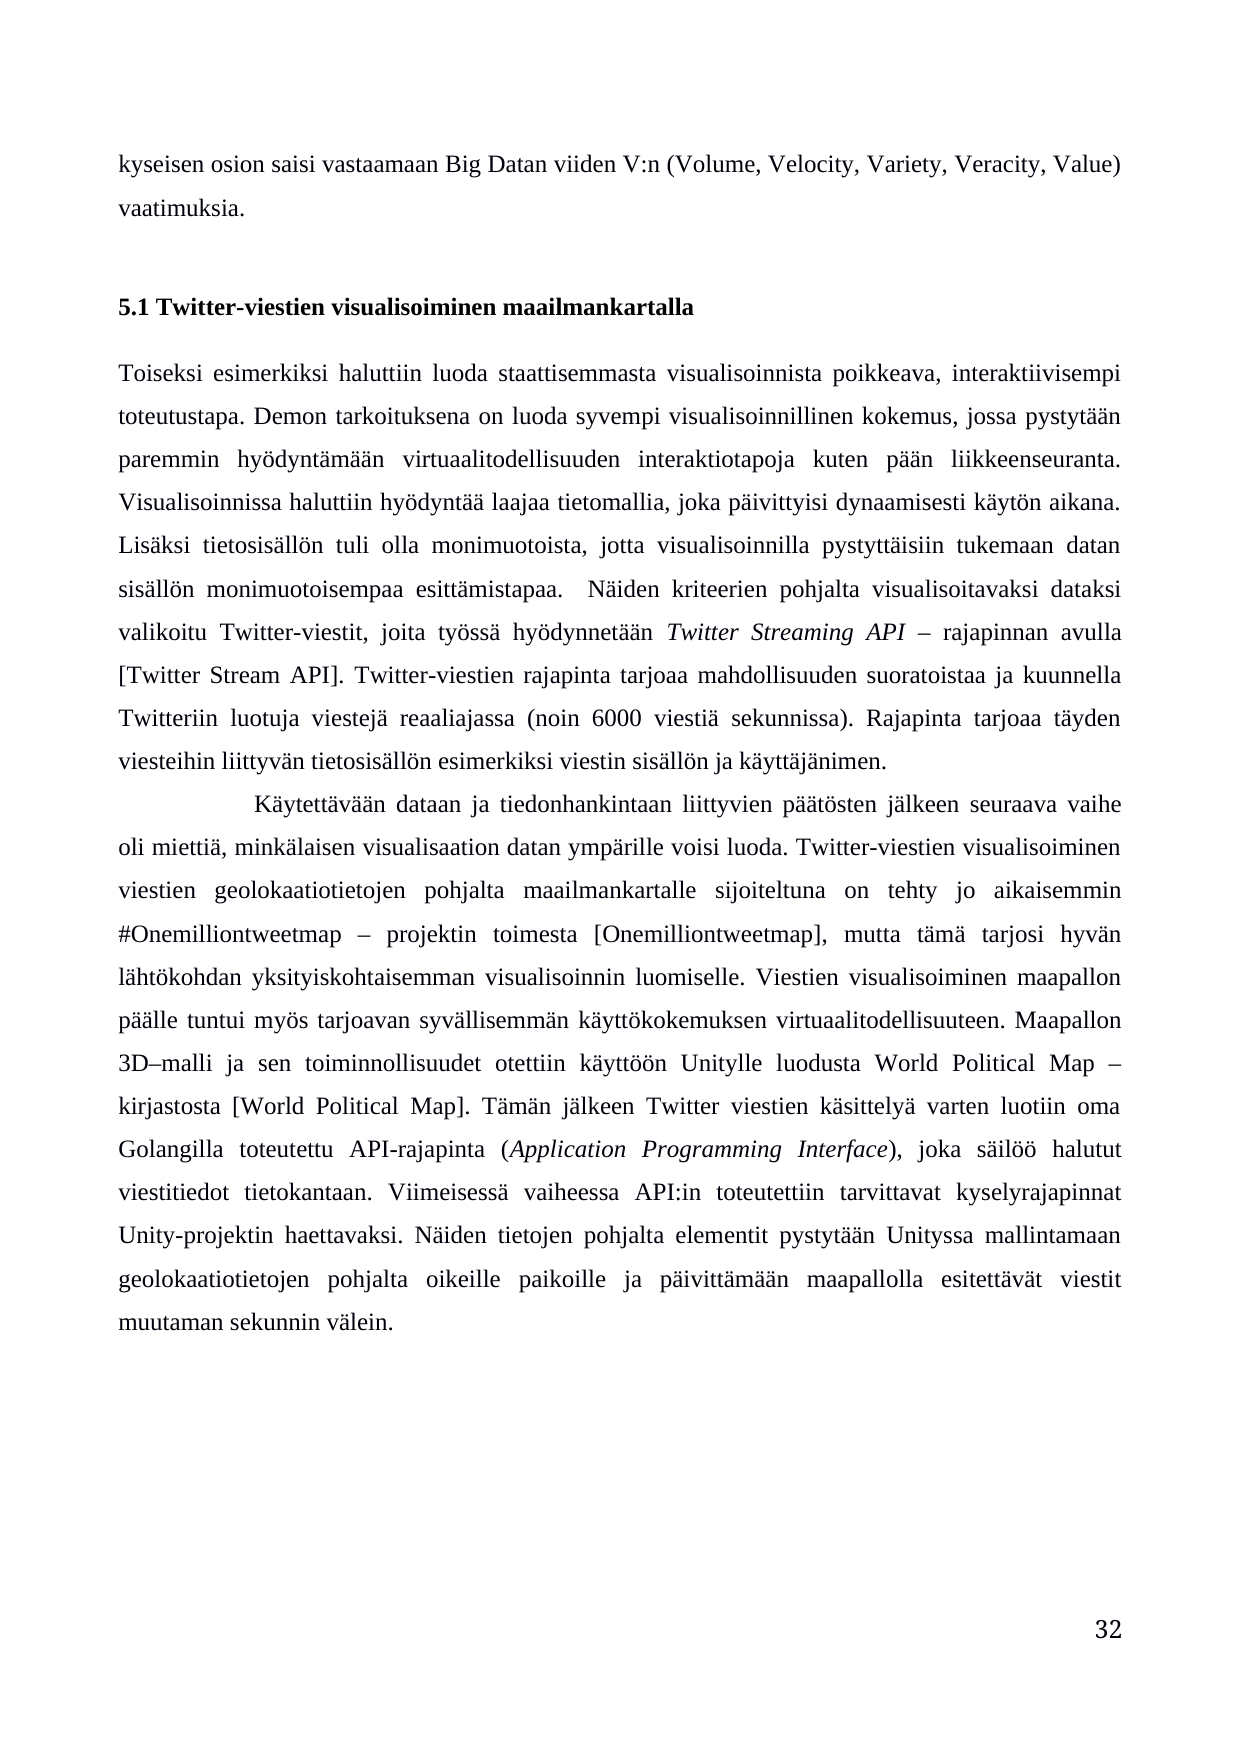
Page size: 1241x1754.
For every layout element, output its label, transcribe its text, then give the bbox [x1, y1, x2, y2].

text Käytettävään dataan ja tiedonhankintaan liittyvien päätösten jälkeen seuraava vaihe oli miettiä, minkälaisen visualisaation datan ympärille voisi luoda. Twitter-viestien visualisoiminen viestien geolokaatiotietojen pohjalta maailmankartalle sijoiteltuna on tehty jo aikaisemmin #Onemilliontweetmap – projektin toimesta [Onemilliontweetmap], mutta tämä tarjosi hyvän lähtökohdan yksityiskohtaisemman visualisoinnin luomiselle. Viestien visualisoiminen maapallon päälle tuntui myös tarjoavan syvällisemmän käyttökokemuksen virtuaalitodellisuuteen. Maapallon 3D–malli ja sen toiminnollisuudet otettiin käyttöön Unitylle luodusta World Political Map – kirjastosta [World Political Map]. Tämän jälkeen Twitter viestien käsittelyä varten luotiin oma Golangilla toteutettu API-rajapinta (Application Programming Interface), joka säilöö halutut viestitiedot tietokantaan. Viimeisessä vaiheessa API:in toteutettiin tarvittavat kyselyrajapinnat Unity-projektin haettavaksi. Näiden tietojen pohjalta elementit pystytään Unityssa mallintamaan geolokaatiotietojen pohjalta oikeille paikoille ja päivittämään maapallolla esitettävät viestit muutaman sekunnin välein. [118, 789, 1122, 1336]
text 5.1 Twitter-viestien visualisoiminen maailmankartalla [118, 283, 1122, 321]
text Toiseksi esimerkiksi haluttiin luoda staattisemmasta visualisoinnista poikkeava, interaktiivisempi toteutustapa. Demon tarkoituksena on luoda syvempi visualisoinnillinen kokemus, jossa pystytään paremmin hyödyntämään virtuaalitodellisuuden interaktiotapoja kuten pään liikkeenseuranta. Visualisoinnissa haluttiin hyödyntää laajaa tietomallia, joka päivittyisi dynaamisesti käytön aikana. Lisäksi tietosisällön tuli olla monimuotoista, jotta visualisoinnilla pystyttäisiin tukemaan datan sisällön monimuotoisempaa esittämistapaa. Näiden kriteerien pohjalta visualisoitavaksi dataksi valikoitu Twitter-viestit, joita työssä hyödynnetään Twitter Streaming API – rajapinnan avulla [Twitter Stream API]. Twitter-viestien rajapinta tarjoaa mahdollisuuden suoratoistaa ja kuunnella Twitteriin luotuja viestejä reaaliajassa (noin 6000 viestiä sekunnissa). Rajapinta tarjoaa täyden viesteihin liittyvän tietosisällön esimerkiksi viestin sisällön ja käyttäjänimen. [118, 358, 1122, 775]
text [118, 149, 1122, 221]
